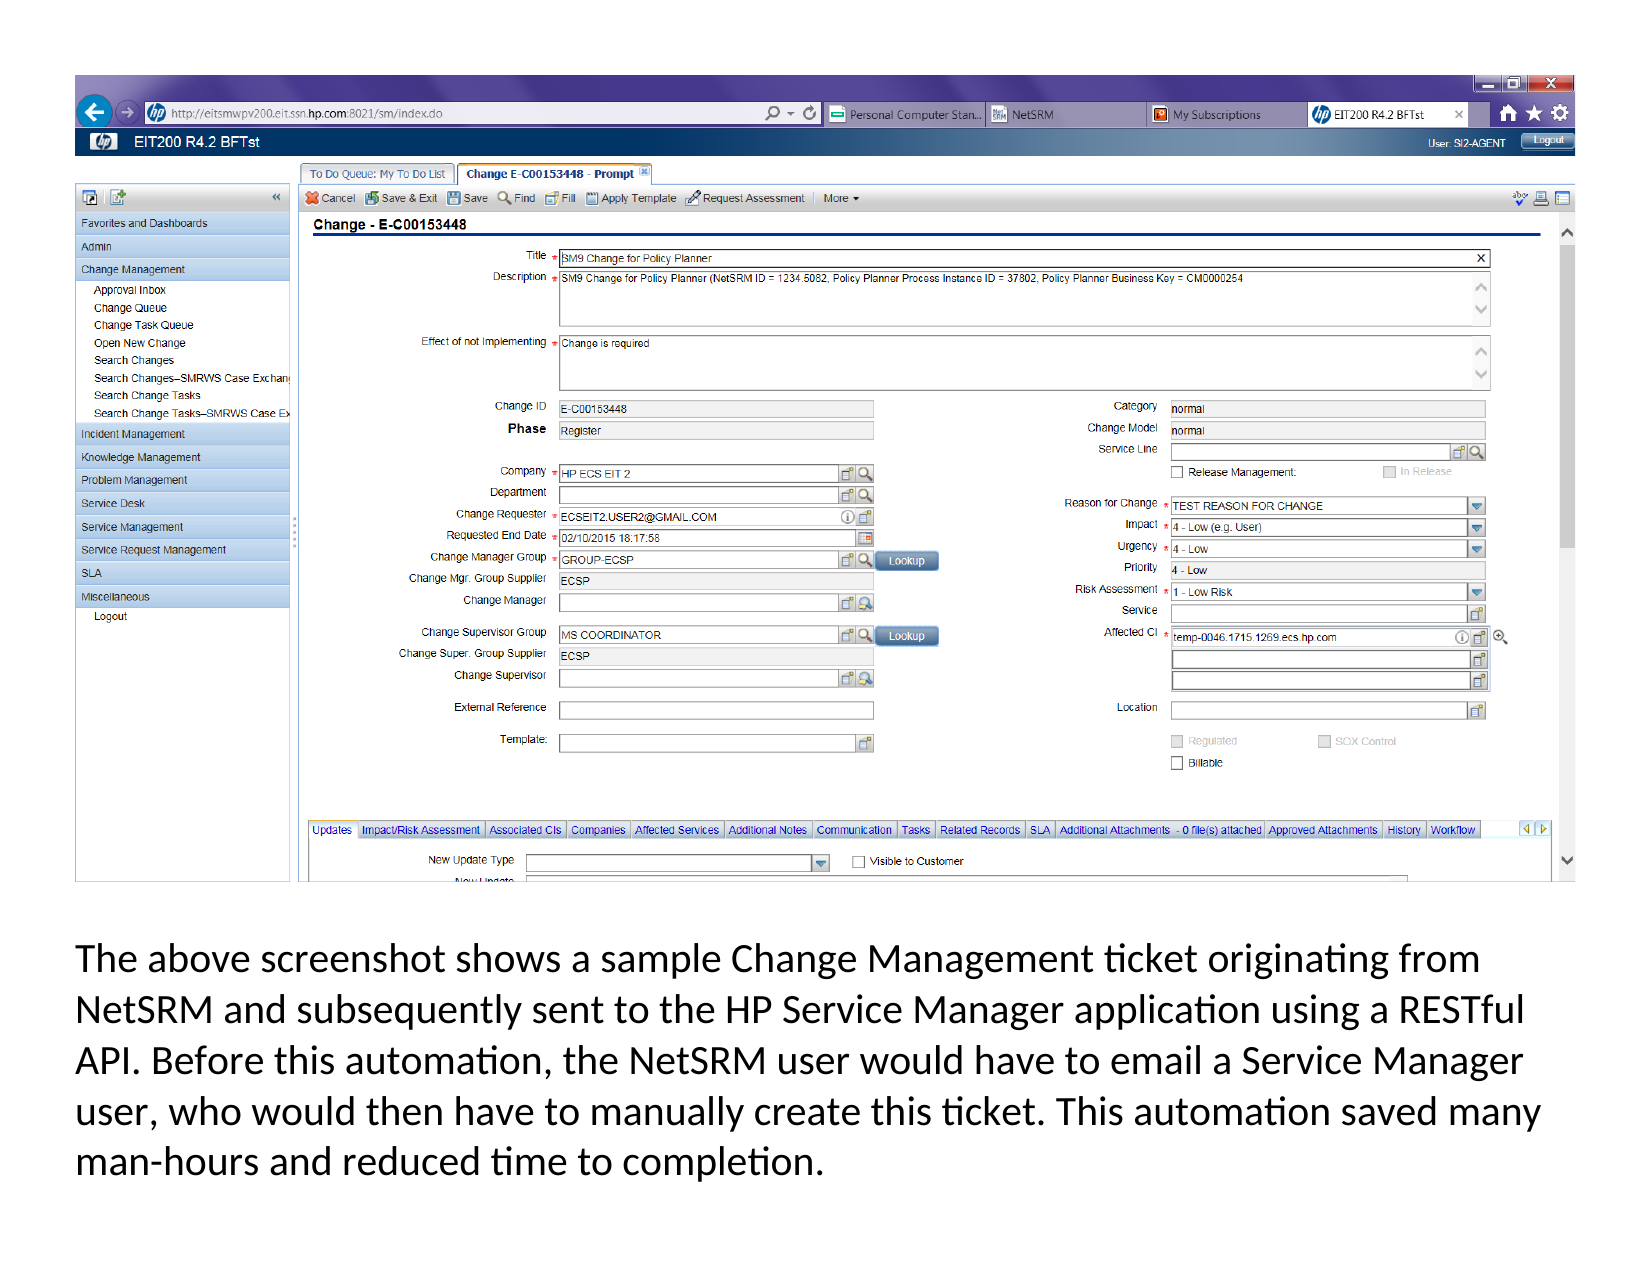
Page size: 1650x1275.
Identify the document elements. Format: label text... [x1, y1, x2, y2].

picture [75, 75, 1575, 882]
text The above screenshot shows a sample Change Management ticket originating from NetSRM and subsequently sent to the HP Service Manager application using a RESTful API. Before this automation, the NetSRM user would have to email a Service Manager user, who would then have to manually create this ticket. This automation saved many man-hours and reduced time to completion. [75, 932, 1575, 1186]
